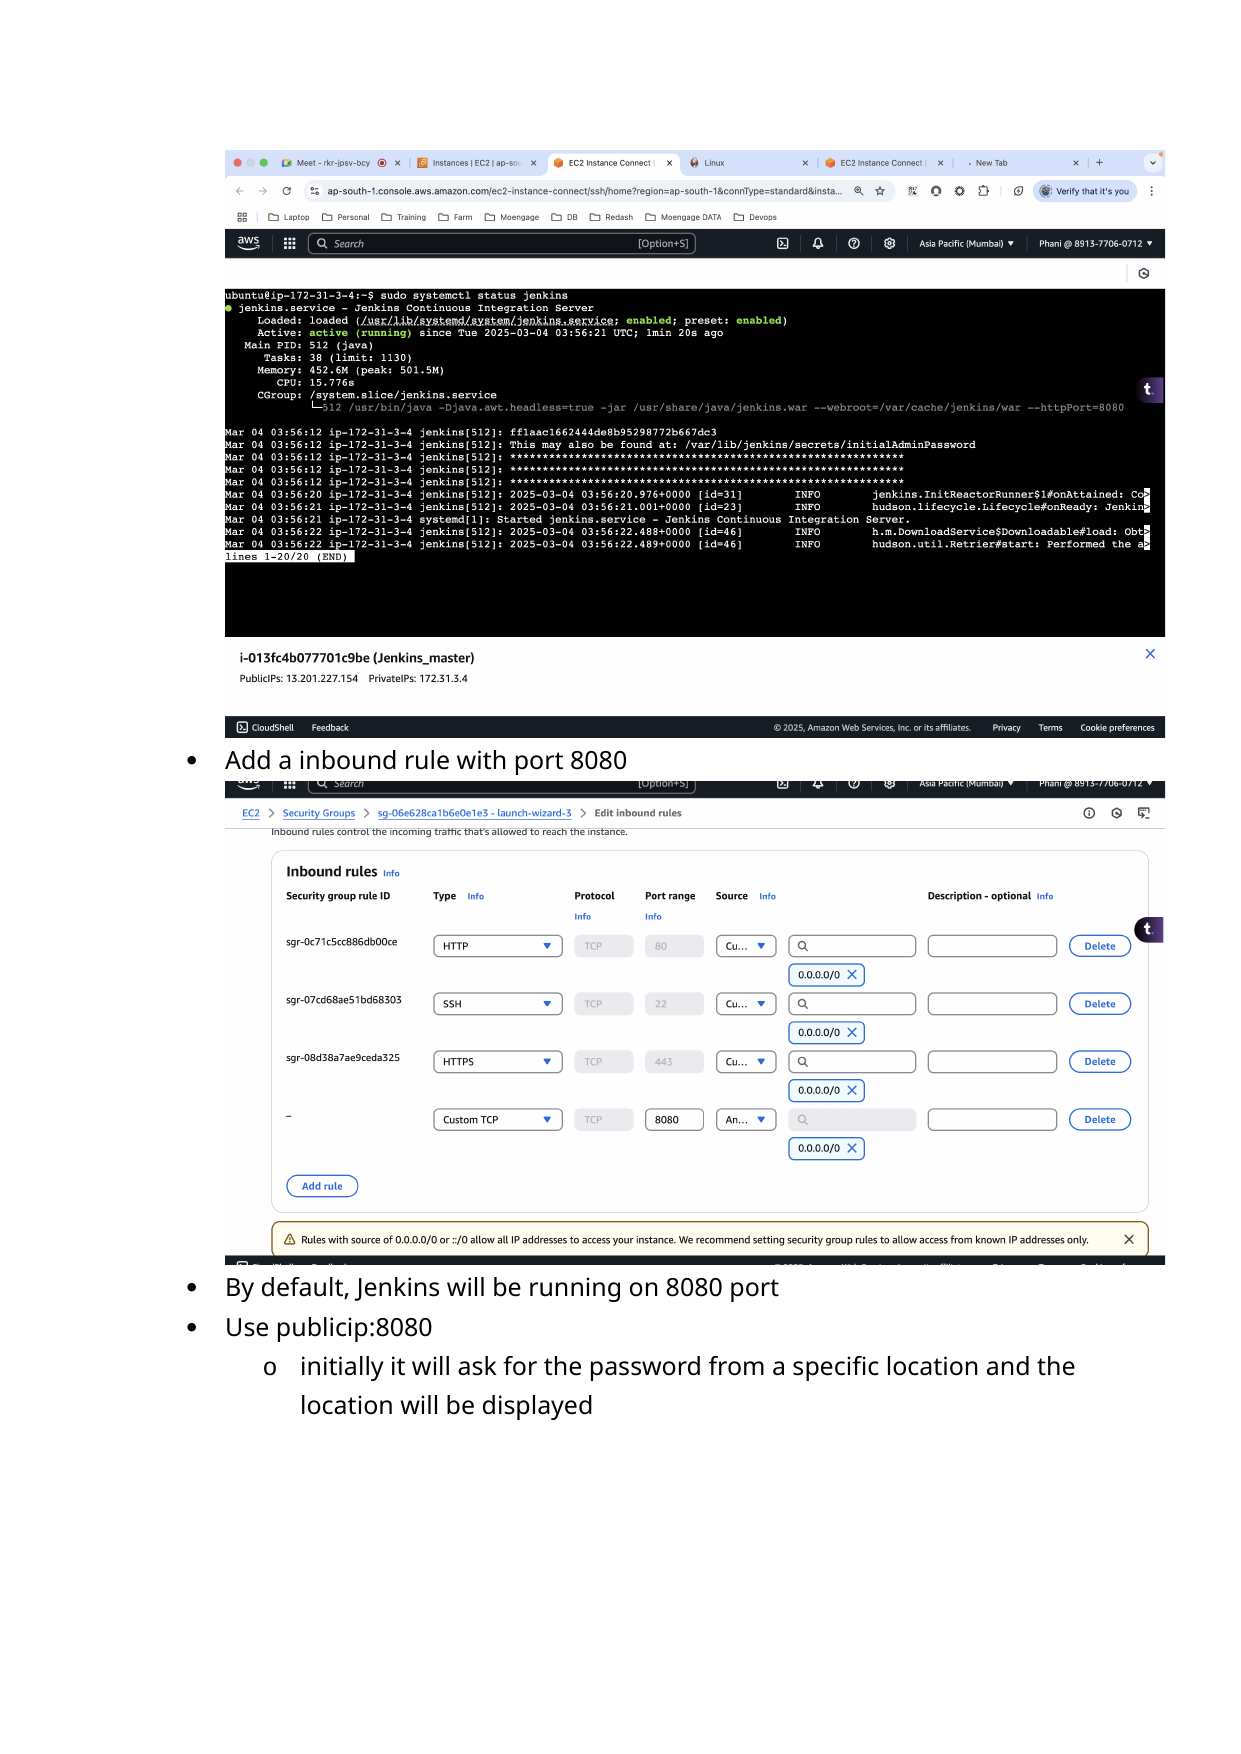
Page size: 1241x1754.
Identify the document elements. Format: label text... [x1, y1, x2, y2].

list initially it will ask for the password from a specific location and the location will be displayed [262, 1348, 1090, 1422]
picture [225, 150, 1166, 738]
list Use publicip:8080 [187, 1309, 1090, 1343]
list By default, Jenkins will be running on 8080 port [187, 1270, 1090, 1304]
picture [225, 781, 1166, 1265]
